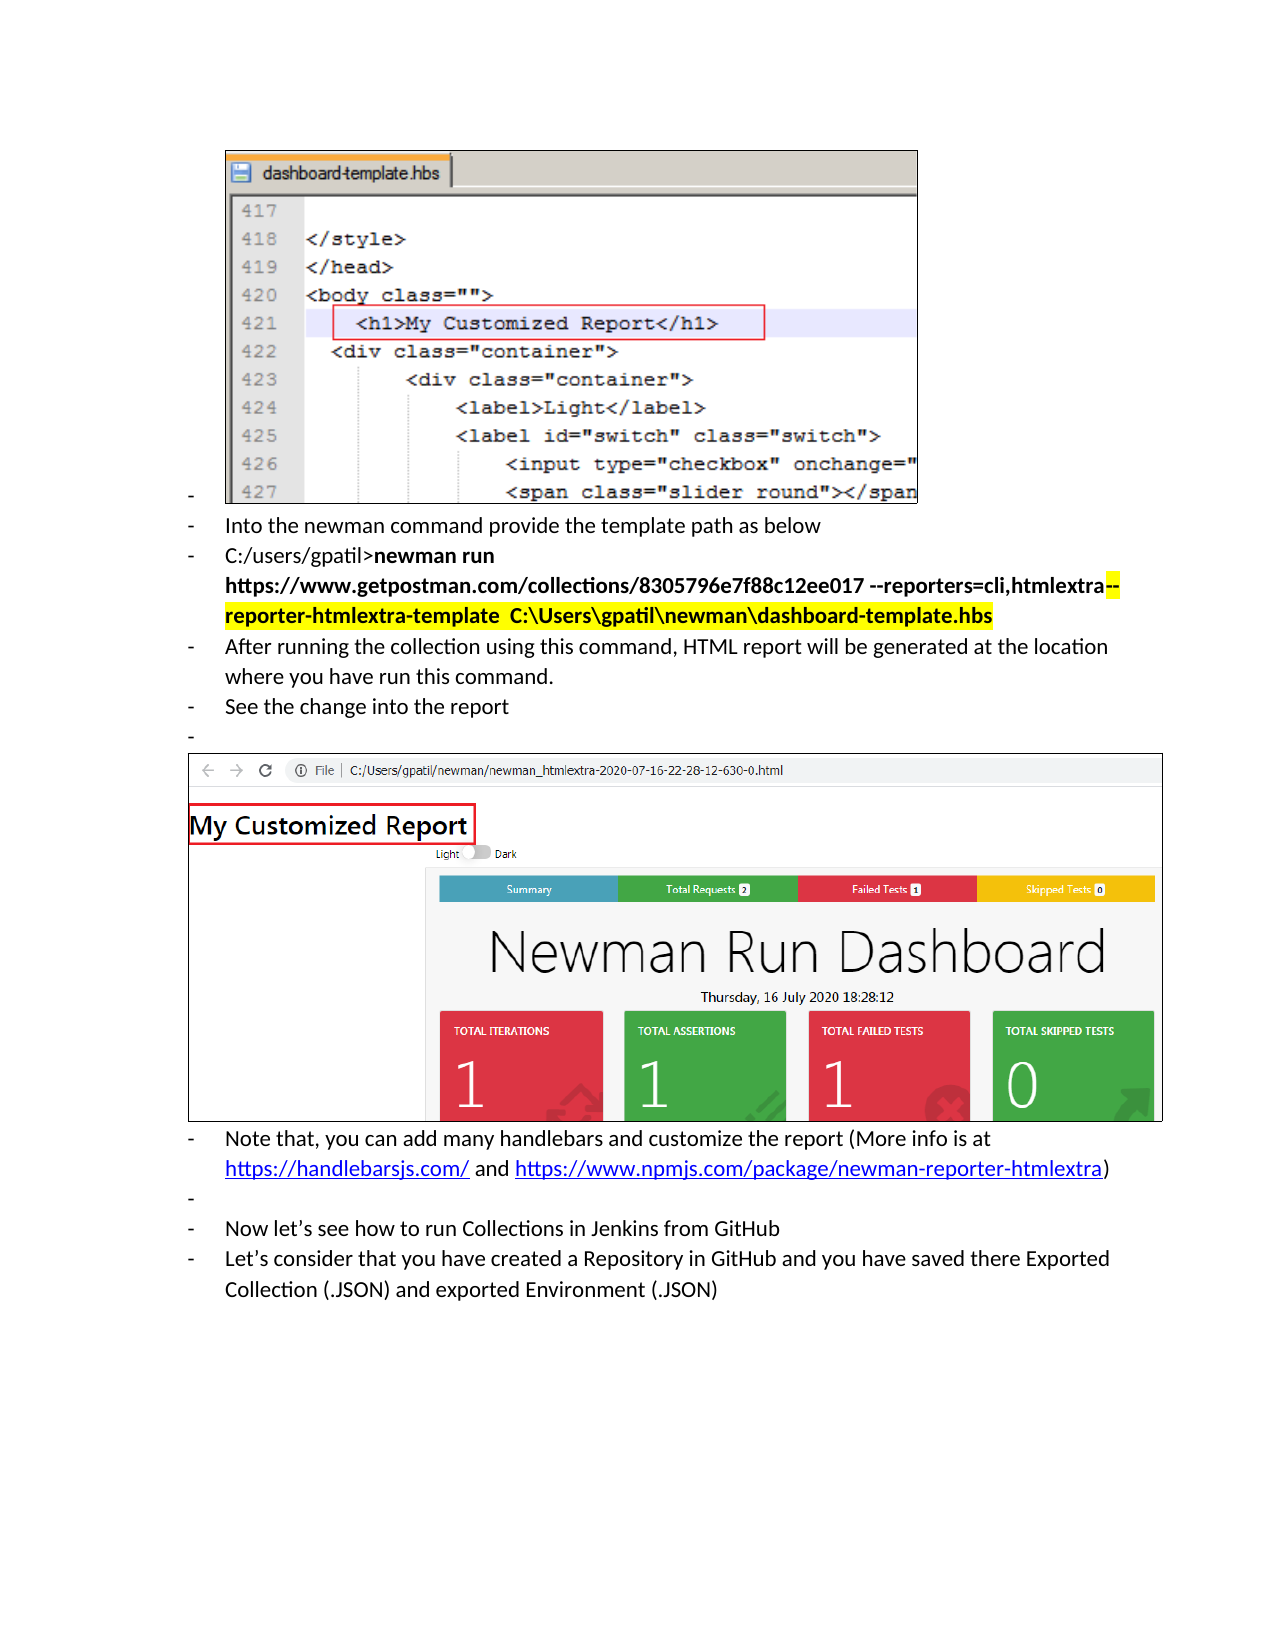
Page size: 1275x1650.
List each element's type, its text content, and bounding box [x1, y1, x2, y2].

picture [189, 754, 1162, 1121]
list After running the collection using this command, HTML report will be generated at the location where you have run this command. [187, 632, 1125, 690]
list Let’s consider that you have created a Repository in GitHub and you have saved there Exported Collection (.JSON) and exported Environment (.JSON) [187, 1244, 1125, 1303]
list See the change into the report [187, 692, 1125, 720]
list C:/users/gpatil>newman run https://www.getpostman.com/collections/8305796e7f88c12ee017 --reporters=cli,htmlextra--reporter-htmlextra-template C:\Users\gpatil\newman\dashboard-template.hbs [187, 541, 1125, 630]
list Into the newman command provide the template path as below [187, 511, 1125, 539]
list Note that, you can add many handlebars and customize the report (More info is at https://handlebarsjs.com/ and https://www.npmjs.com/package/newman-reporter-htmlextra) [187, 1124, 1125, 1182]
picture [226, 151, 917, 503]
list Now let’s see how to run Collections in Jenkins from GitHub [187, 1214, 1125, 1242]
